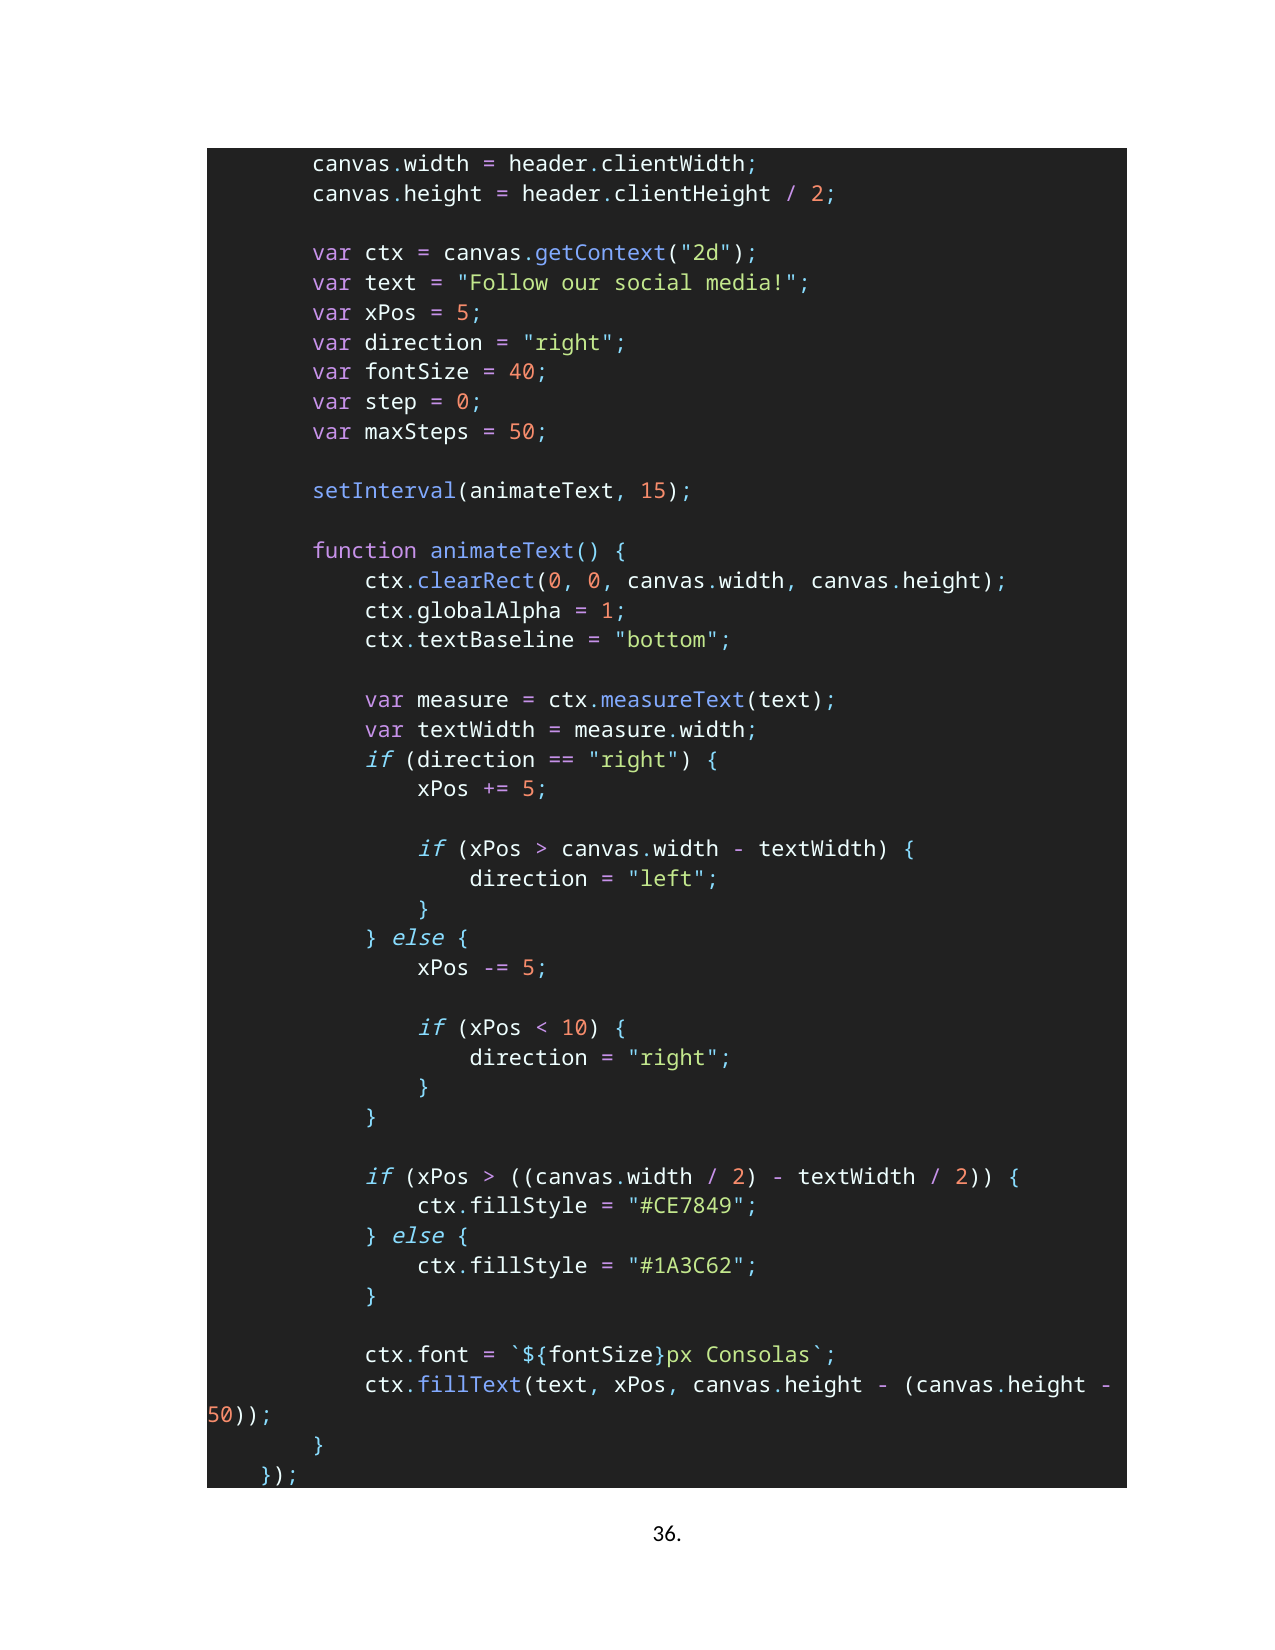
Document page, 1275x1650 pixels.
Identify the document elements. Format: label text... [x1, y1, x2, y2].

text xPos += 5; [207, 773, 1127, 803]
text canvas.height = header.clientHeight / 2; [207, 177, 1127, 207]
text } [207, 1280, 1127, 1309]
text } [207, 1429, 1127, 1458]
text } else { [207, 1220, 1127, 1250]
text }); [207, 1458, 1127, 1488]
text } [207, 1071, 1127, 1101]
text if (xPos > canvas.width - textWidth) { [207, 833, 1127, 863]
text direction = "left"; [207, 863, 1127, 892]
text } [207, 1101, 1127, 1131]
text var direction = "right"; [207, 326, 1127, 356]
text var textWidth = measure.width; [207, 714, 1127, 743]
text if (xPos < 10) { [207, 1012, 1127, 1041]
text ctx.fillStyle = "#1A3C62"; [207, 1250, 1127, 1280]
text ctx.clearRect(0, 0, canvas.width, canvas.height); [207, 565, 1127, 594]
text if (xPos > ((canvas.width / 2) - textWidth / 2)) { [207, 1161, 1127, 1190]
text var step = 0; [207, 386, 1127, 416]
text ctx.globalAlpha = 1; [207, 594, 1127, 624]
text if (direction == "right") { [207, 743, 1127, 773]
text canvas.width = header.clientWidth; [207, 148, 1127, 177]
text function animateText() { [207, 535, 1127, 565]
text setInterval(animateText, 15); [207, 475, 1127, 505]
text ctx.fillStyle = "#CE7849"; [207, 1190, 1127, 1220]
text ctx.fillText(text, xPos, canvas.height - (canvas.height - 50)); [207, 1369, 1127, 1429]
text var text = "Follow our social media!"; [207, 267, 1127, 297]
text var maxSteps = 50; [207, 416, 1127, 446]
text var measure = ctx.measureText(text); [207, 684, 1127, 714]
text xPos -= 5; [207, 952, 1127, 982]
text direction = "right"; [207, 1041, 1127, 1071]
text } [207, 892, 1127, 922]
text ctx.font = `${fontSize}px Consolas`; [207, 1339, 1127, 1369]
text var ctx = canvas.getContext("2d"); [207, 237, 1127, 267]
text } else { [207, 922, 1127, 952]
text var fontSize = 40; [207, 356, 1127, 386]
text var xPos = 5; [207, 297, 1127, 326]
text ctx.textBaseline = "bottom"; [207, 624, 1127, 654]
